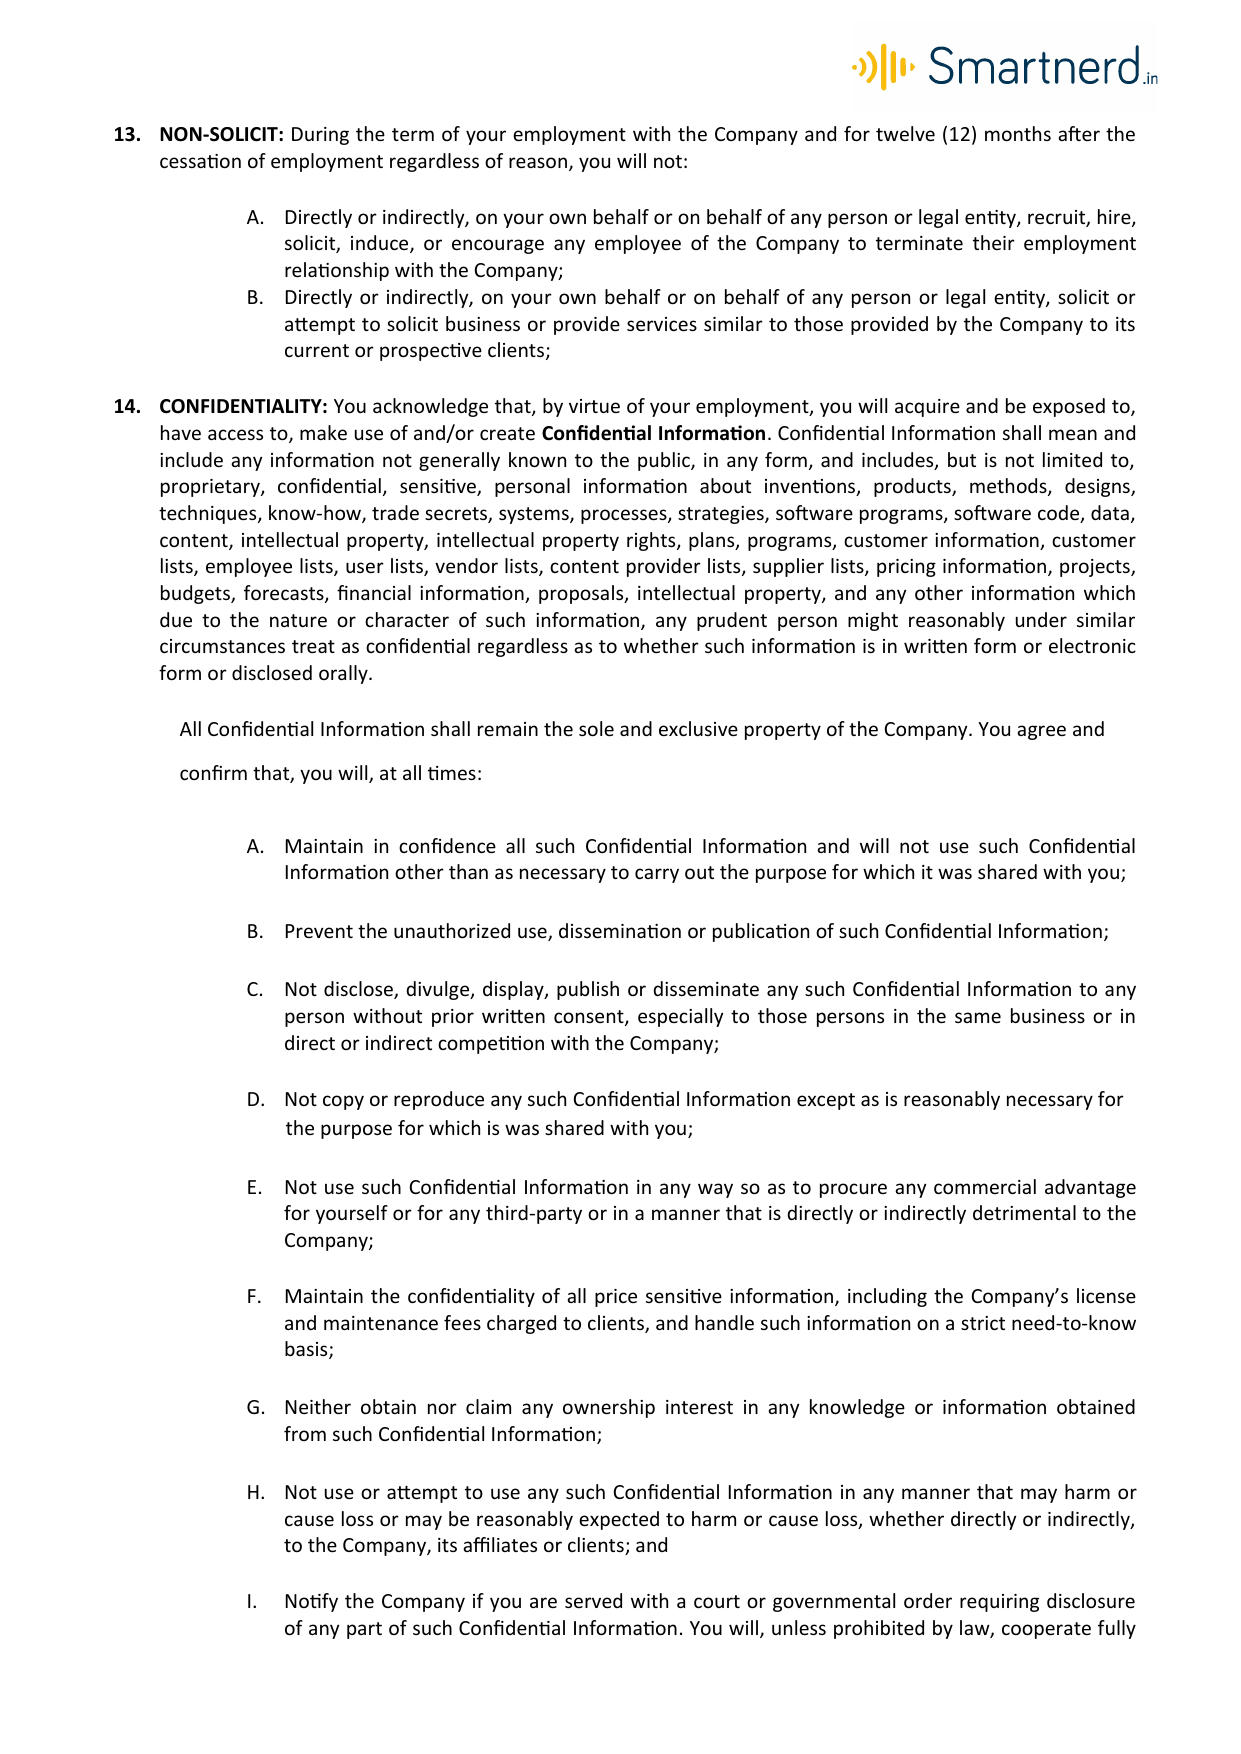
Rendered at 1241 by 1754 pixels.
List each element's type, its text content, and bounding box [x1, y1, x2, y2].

list NON-SOLICIT: During the term of your employment with the Company and for twelve (12) months after the cessation of employment regardless of reason, you will not: [113, 120, 1137, 173]
list Not use or attempt to use any such Confidential Information in any manner that may harm or cause loss or may be reasonably expected to harm or cause loss, whether directly or indirectly, to the Company, its affiliates or clients; and [246, 1478, 1138, 1558]
text confirm that, you will, at all times: [179, 759, 1138, 786]
text the purpose for which is was shared with you; [36, 1114, 1138, 1141]
list Directly or indirectly, on your own behalf or on behalf of any person or legal entity, recruit, hire, solicit, induce, or encourage any employee of the Company to terminate their employment relationship with the Company; [246, 203, 1138, 283]
list Prevent the unauthorized use, dissemination or publication of such Confidential Information; [246, 917, 1138, 944]
picture [852, 21, 1158, 114]
list Not use such Confidential Information in any way so as to procure any commercial advantage for yourself or for any third-party or in a manner that is directly or indirectly detrimental to the Company; [246, 1173, 1138, 1253]
list CONFIDENTIALITY: You acknowledge that, by virtue of your employment, you will acquire and be exposed to, have access to, make use of and/or create Confidential Information. Confidential Information shall mean and include any information not generally known to the public, in any form, and includes, but is not limited to, proprietary, confidential, sensitive, personal information about inventions, products, methods, designs, techniques, know-how, trade secrets, systems, processes, strategies, software programs, software code, data, content, intellectual property, intellectual property rights, plans, programs, customer information, customer lists, employee lists, user lists, vendor lists, content provider lists, supplier lists, pricing information, projects, budgets, forecasts, financial information, proposals, intellectual property, and any other information which due to the nature or character of such information, any prudent person might reasonably under similar circumstances treat as confidential regardless as to whether such information is in written form or electronic form or disclosed orally. [113, 393, 1137, 686]
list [246, 1588, 1138, 1641]
list Neither obtain nor claim any ownership interest in any knowledge or information obtained from such Confidential Information; [246, 1393, 1138, 1447]
list Maintain in confidence all such Confidential Information and will not use such Confidential Information other than as necessary to carry out the purpose for which it was shared with you; [246, 832, 1138, 885]
list Not copy or reproduce any such Confidential Information except as is reasonably necessary for [246, 1085, 1138, 1111]
list Maintain the confidentiality of all price sensitive information, including the Company’s license and maintenance fees charged to clients, and handle such information on a strict need-to-know basis; [246, 1282, 1138, 1362]
list Directly or indirectly, on your own behalf or on behalf of any person or legal entity, solicit or attempt to solicit business or provide services similar to those provided by the Company to its current or prospective clients; [246, 283, 1138, 363]
text All Confidential Information shall remain the sole and exclusive property of the Company. You agree and [179, 715, 1138, 742]
list Not disclose, divulge, display, publish or disseminate any such Confidential Information to any person without prior written consent, especially to those persons in the same business or in direct or indirect competition with the Company; [246, 975, 1138, 1055]
